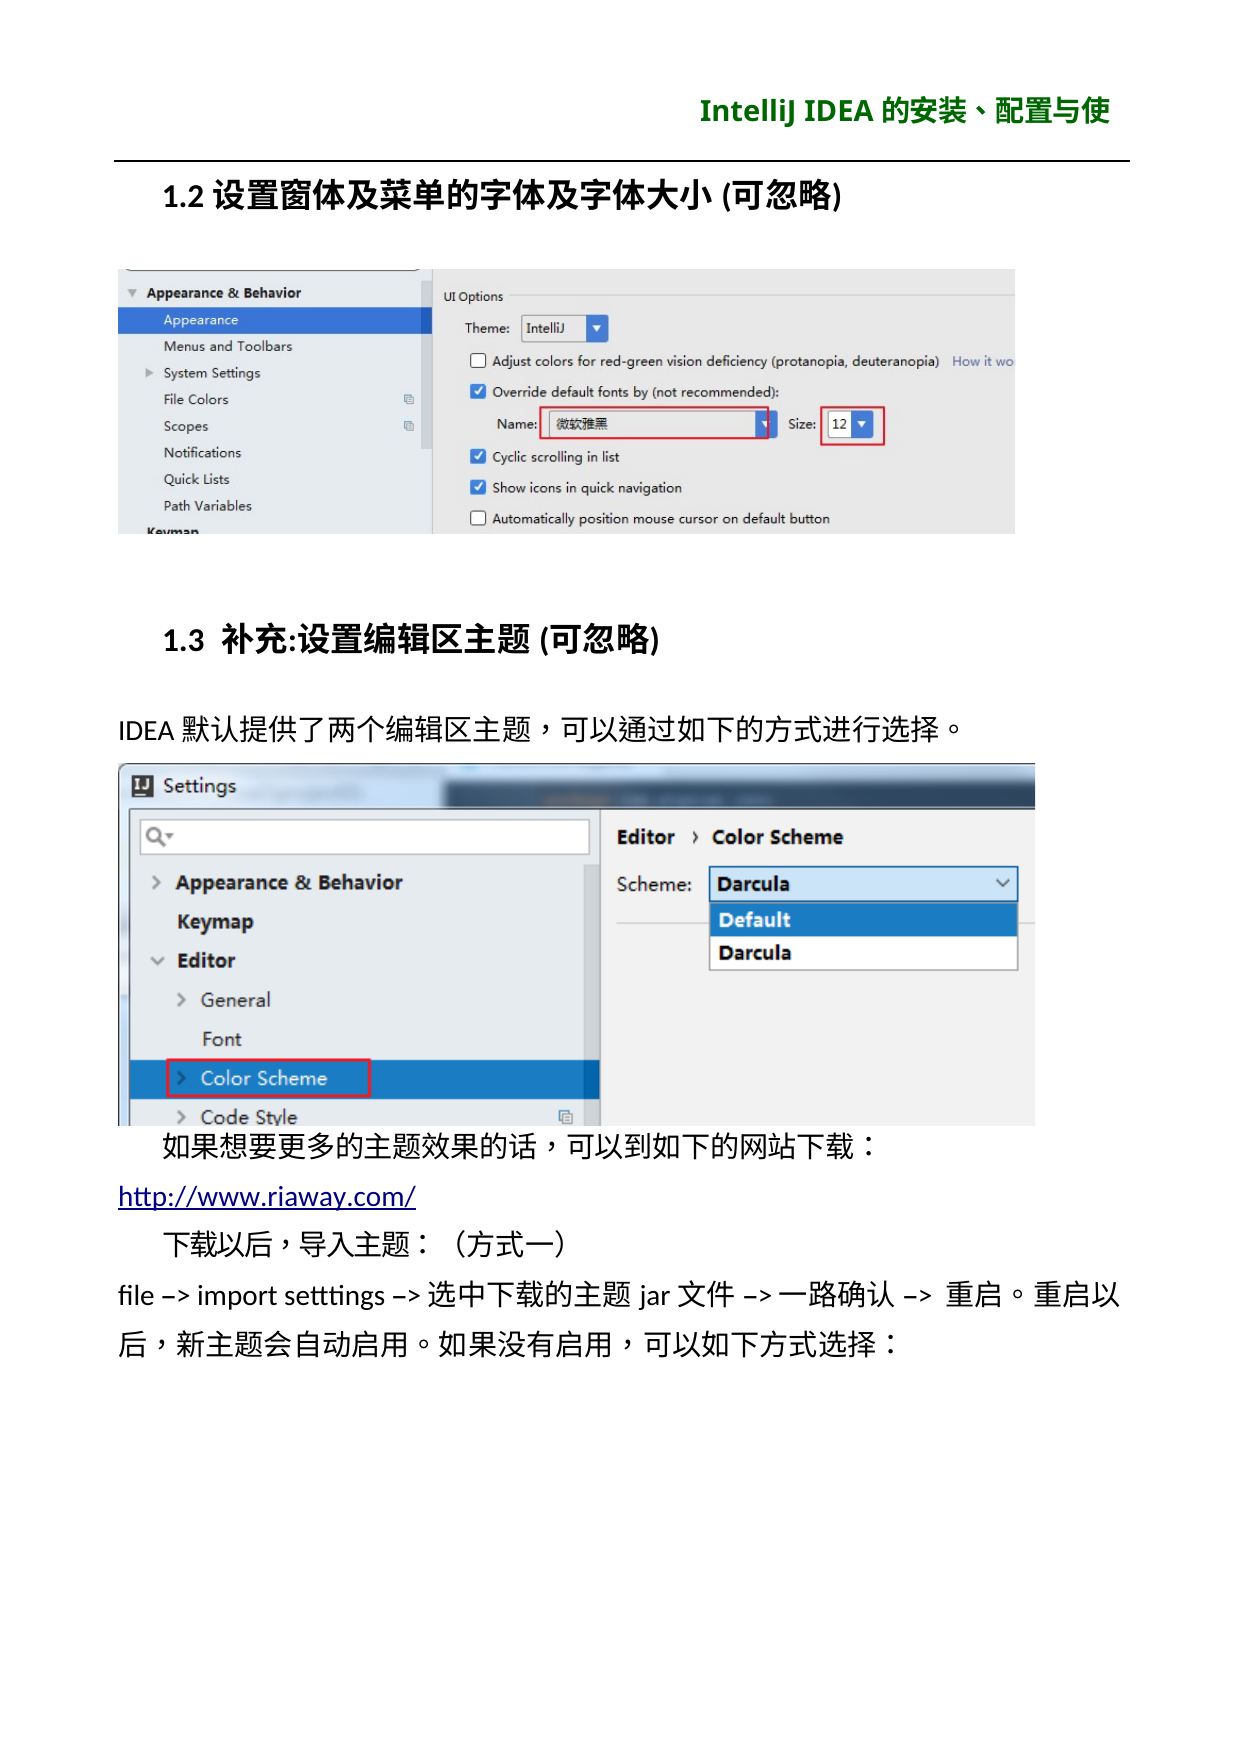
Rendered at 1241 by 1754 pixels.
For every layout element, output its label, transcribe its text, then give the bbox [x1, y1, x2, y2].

text IDEA 默认提供了两个编辑区主题，可以通过如下的方式进行选择。 [118, 709, 1213, 748]
text file –> import setttings –> 选中下载的主题 jar 文件 –> 一路确认 –> 重启。重启以后，新主题会自动启用。如果没有启用，可以如下方式选择： [118, 1294, 1145, 1384]
subtitle 设置窗体及菜单的字体及字体大小 (可忽略) [162, 172, 1213, 217]
list 下载以后，导入主题：（方式一） [118, 1244, 1213, 1284]
picture [118, 269, 1016, 534]
picture [118, 763, 1036, 1126]
list 补充:设置编辑区主题 (可忽略) [162, 616, 1213, 661]
text http://www.riaway.com/ [118, 1198, 1213, 1233]
